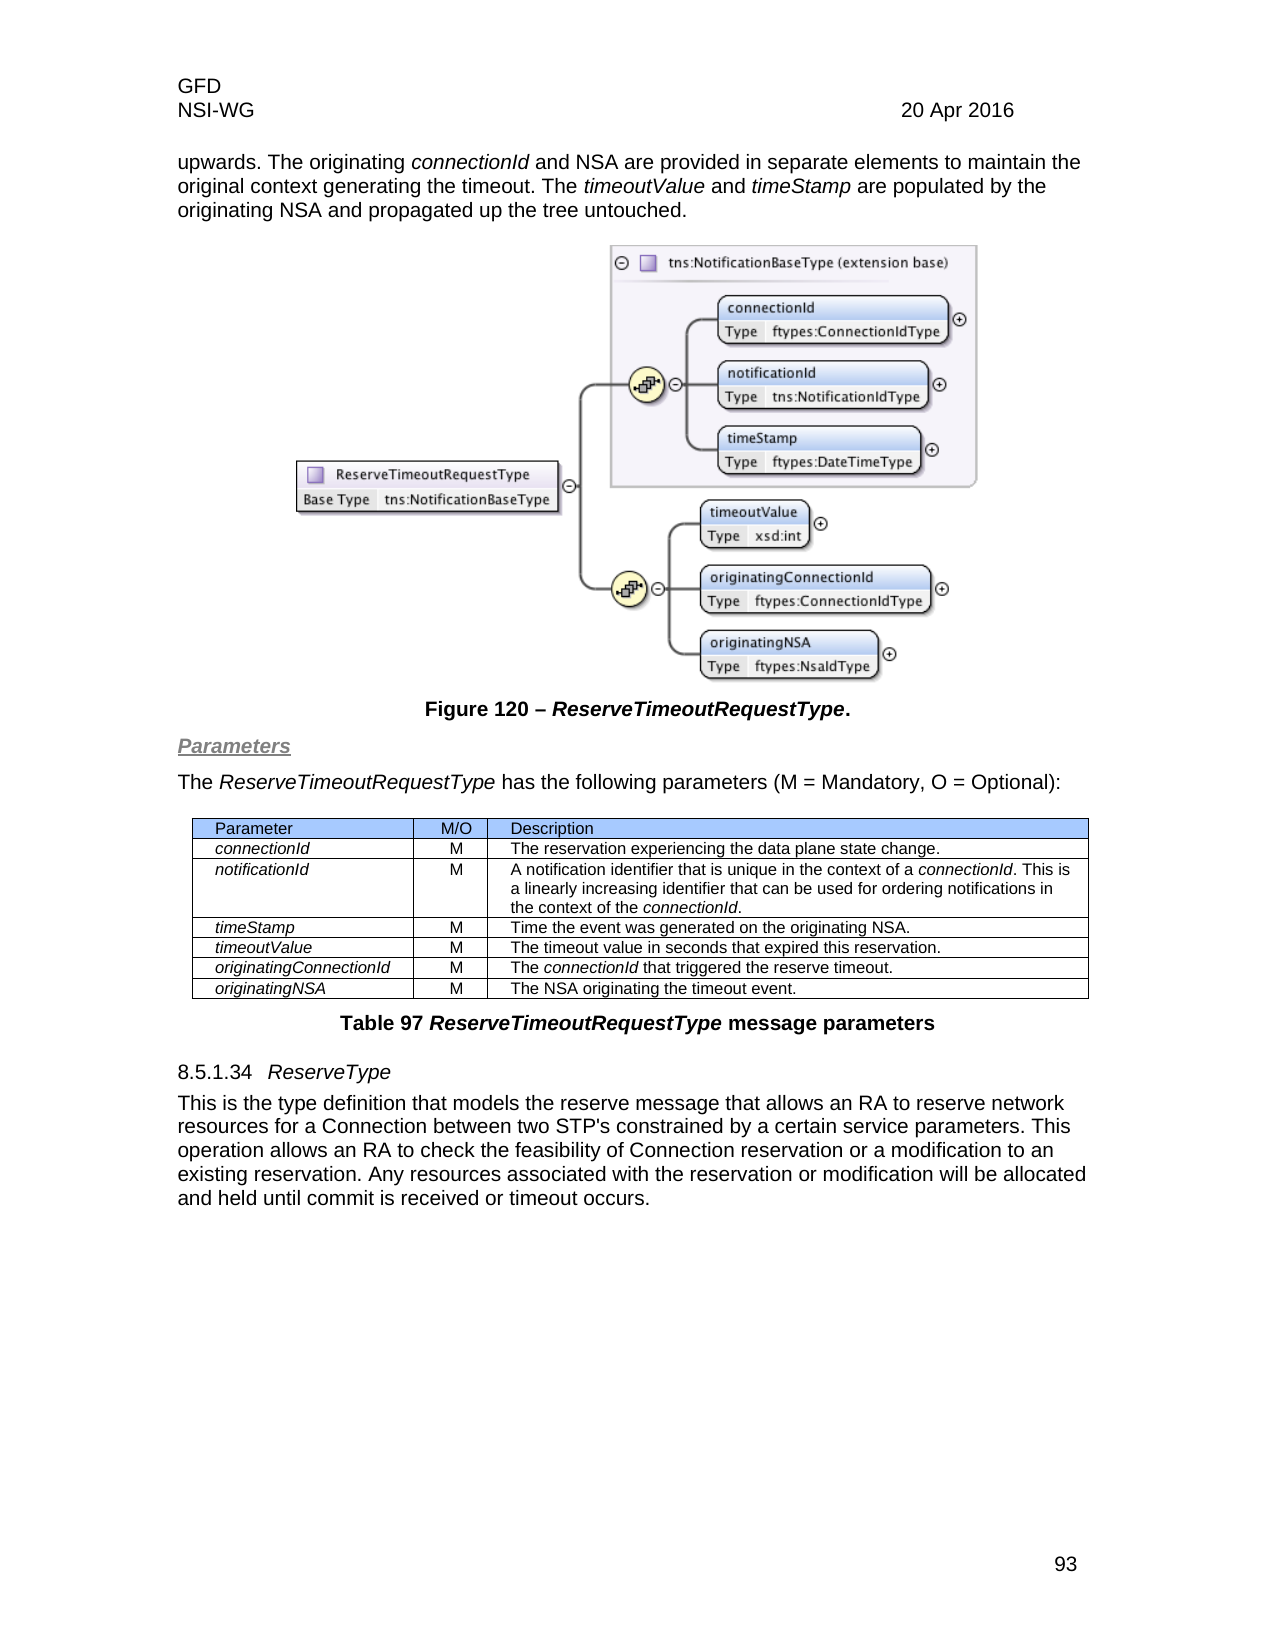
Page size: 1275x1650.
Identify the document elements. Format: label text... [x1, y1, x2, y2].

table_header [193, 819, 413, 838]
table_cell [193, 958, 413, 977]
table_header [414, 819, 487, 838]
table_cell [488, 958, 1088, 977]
text This is the type definition that models the reserve message that allows an RA to reserve network resources for a Connection between two STP's constrained by a certain service parameters. This operation allows an RA to check the feasibility of Connection reservation or a modification to an existing reservation. Any resources associated with the reservation or modification will be allocated and held until commit is received or timeout occurs. [177, 1090, 1098, 1210]
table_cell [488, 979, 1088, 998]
text The ReserveTimeoutRequestType has the following parameters (M = Mandatory, O = Optional): [177, 770, 1098, 794]
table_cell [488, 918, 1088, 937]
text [177, 150, 1098, 222]
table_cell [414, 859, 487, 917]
text Parameters [177, 733, 1098, 757]
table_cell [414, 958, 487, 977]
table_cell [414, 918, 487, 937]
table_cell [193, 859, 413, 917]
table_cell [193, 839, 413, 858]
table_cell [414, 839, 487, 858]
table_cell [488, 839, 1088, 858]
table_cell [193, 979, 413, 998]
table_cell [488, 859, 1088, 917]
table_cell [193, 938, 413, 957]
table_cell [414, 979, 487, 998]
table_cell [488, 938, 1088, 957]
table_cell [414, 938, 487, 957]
subtitle ReserveType [177, 1060, 1098, 1084]
text Table 97 ReserveTimeoutRequestType message parameters [177, 1011, 1098, 1035]
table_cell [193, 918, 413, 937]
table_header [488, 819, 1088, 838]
picture [296, 245, 979, 685]
text Figure 120 – ReserveTimeoutRequestType. [177, 697, 1098, 721]
